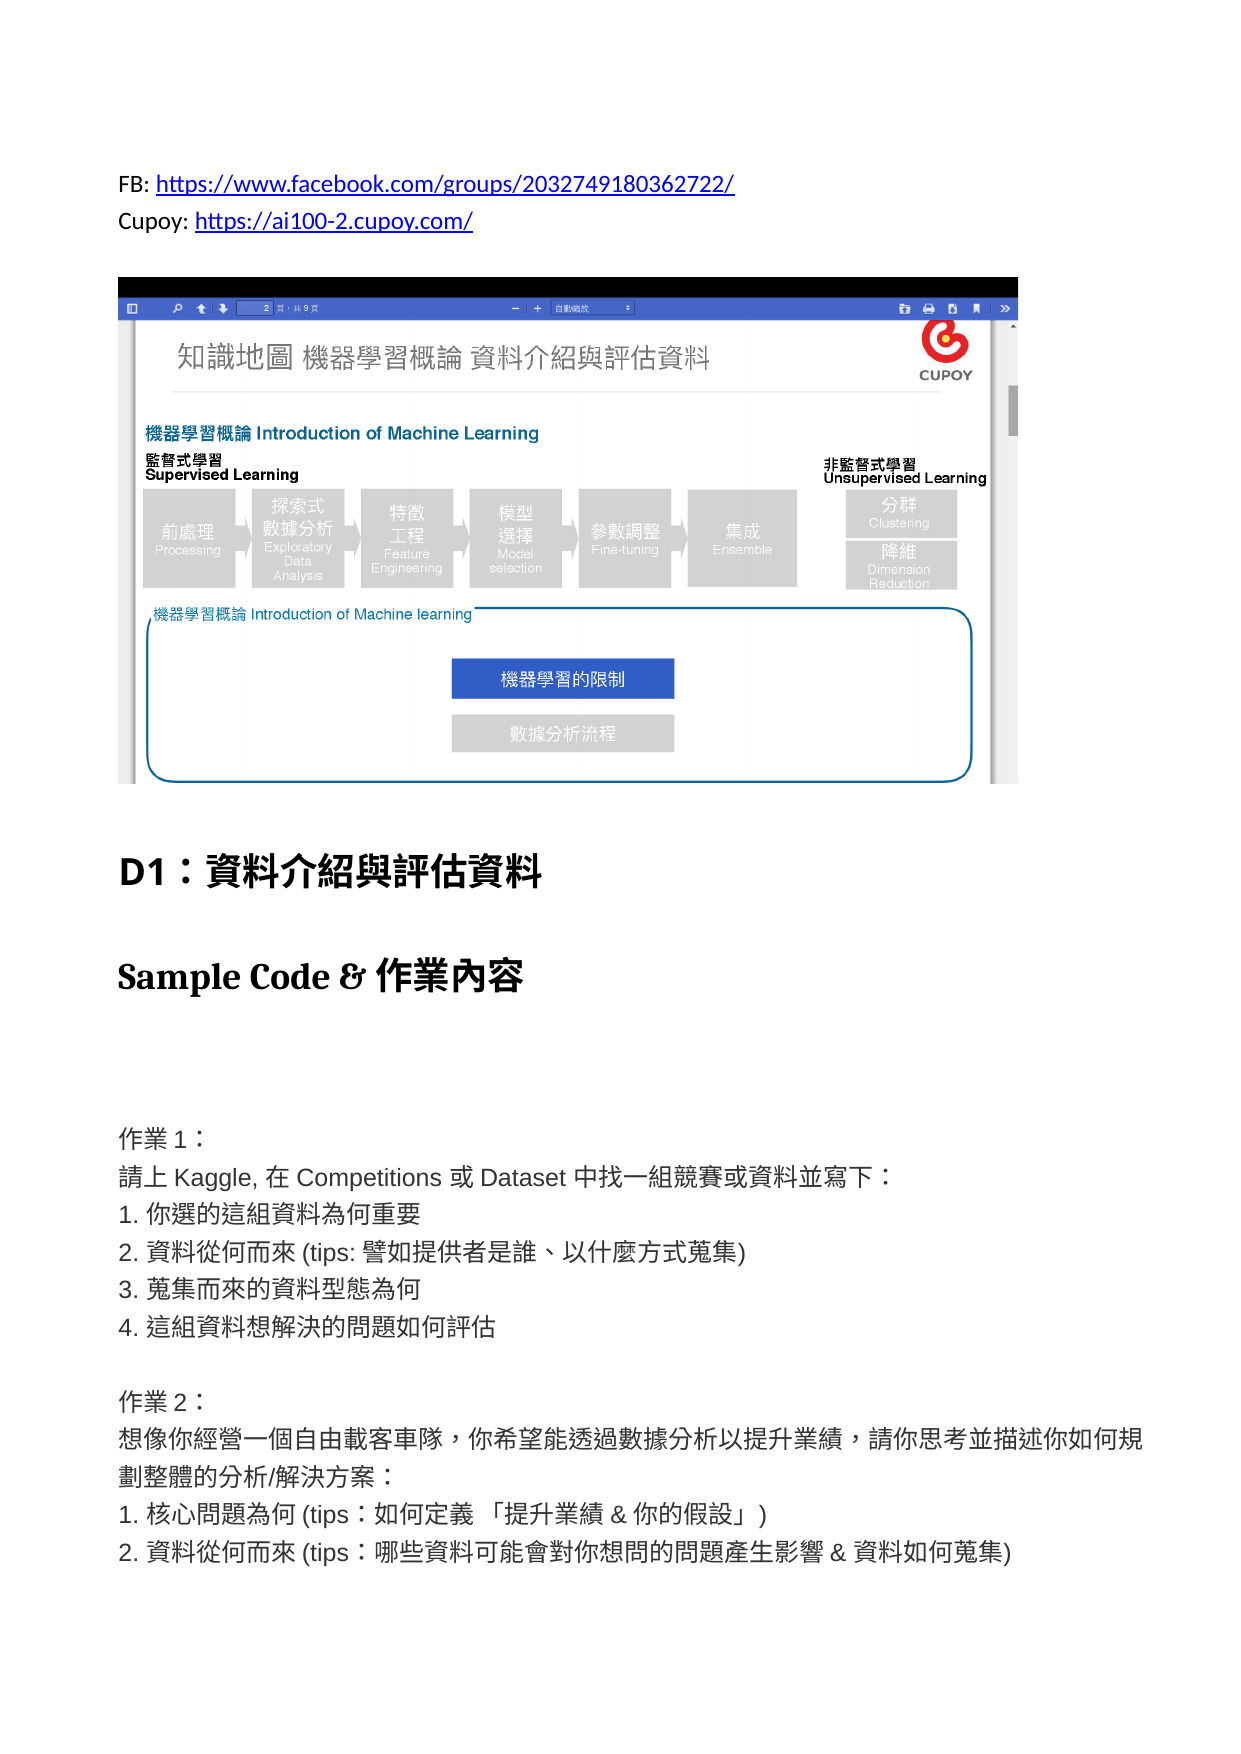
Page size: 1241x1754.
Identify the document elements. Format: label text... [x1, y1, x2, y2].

text 3. 蒐集而來的資料型態為何 [118, 1269, 1152, 1306]
text 4. 這組資料想解決的問題如何評估 [118, 1306, 1152, 1344]
subtitle D1：資料介紹與評估資料 [118, 831, 1152, 906]
text 想像你經營一個自由載客車隊，你希望能透過數據分析以提升業績，請你思考並描述你如何規劃整體的分析/解決方案： [118, 1419, 1152, 1494]
picture [118, 277, 1019, 784]
text 2. 資料從何而來 (tips：哪些資料可能會對你想問的問題產生影響 & 資料如何蒐集) [118, 1531, 1152, 1569]
text 2. 資料從何而來 (tips: 譬如提供者是誰、以什麼方式蒐集) [118, 1231, 1152, 1269]
text 1. 核心問題為何 (tips：如何定義 「提升業績 & 你的假設」) [118, 1494, 1152, 1531]
text Cupoy: https://ai100-2.cupoy.com/ [118, 202, 1152, 239]
subtitle Sample Code & 作業內容 [118, 935, 1152, 1010]
text 1. 你選的這組資料為何重要 [118, 1194, 1152, 1231]
text 作業1： [118, 1119, 1152, 1156]
text FB: https://www.facebook.com/groups/2032749180362722/ [118, 164, 1152, 202]
text 請上 Kaggle, 在 Competitions 或 Dataset 中找一組競賽或資料並寫下： [118, 1156, 1152, 1194]
text 作業2： [118, 1381, 1152, 1419]
